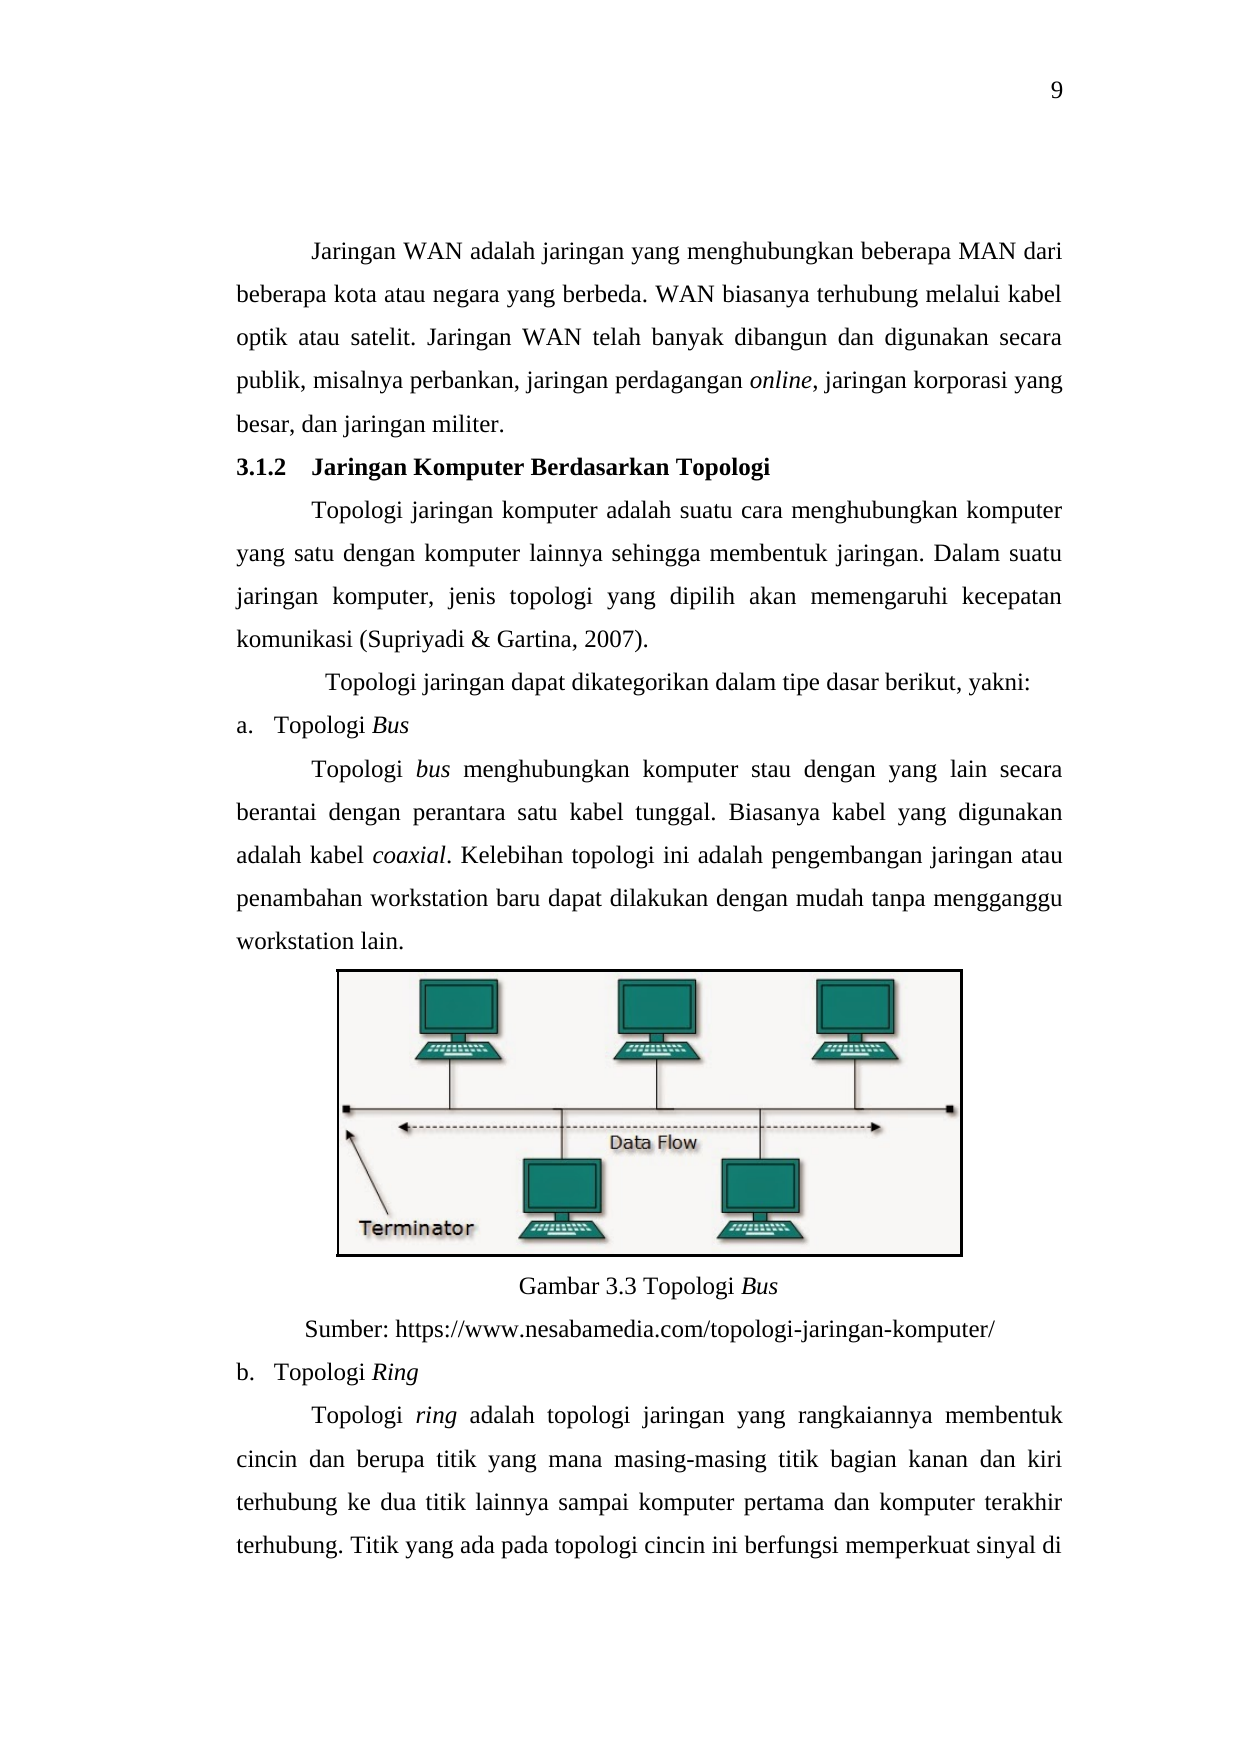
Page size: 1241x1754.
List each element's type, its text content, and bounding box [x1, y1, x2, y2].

list Topologi Bus [236, 711, 1063, 739]
text Topologi jaringan komputer adalah suatu cara menghubungkan komputer yang satu dengan komputer lainnya sehingga membentuk jaringan. Dalam suatu jaringan komputer, jenis topologi yang dipilih akan memengaruhi kecepatan komunikasi . [236, 495, 1063, 653]
text Topologi jaringan dapat dikategorikan dalam tipe dasar berikut, yakni: [236, 667, 1063, 696]
picture [339, 972, 960, 1254]
text Sumber: https://www.nesabamedia.com/topologi-jaringan-komputer/ [236, 1314, 1063, 1343]
text Topologi Ring [236, 1357, 1063, 1386]
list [236, 1401, 1063, 1559]
list Jaringan WAN adalah jaringan yang menghubungkan beberapa MAN dari beberapa kota atau negara yang berbeda. WAN biasanya terhubung melalui kabel optik atau satelit. Jaringan WAN telah banyak dibangun dan digunakan secara publik, misalnya perbankan, jaringan perdagangan online, jaringan korporasi yang besar, dan jaringan militer. [236, 236, 1063, 437]
list Topologi bus menghubungkan komputer stau dengan yang lain secara berantai dengan perantara satu kabel tunggal. Biasanya kabel yang digunakan adalah kabel coaxial. Kelebihan topologi ini adalah pengembangan jaringan atau penambahan workstation baru dapat dilakukan dengan mudah tanpa mengganggu workstation lain. [236, 754, 1063, 955]
subtitle Jaringan Komputer Berdasarkan Topologi [236, 452, 1063, 481]
